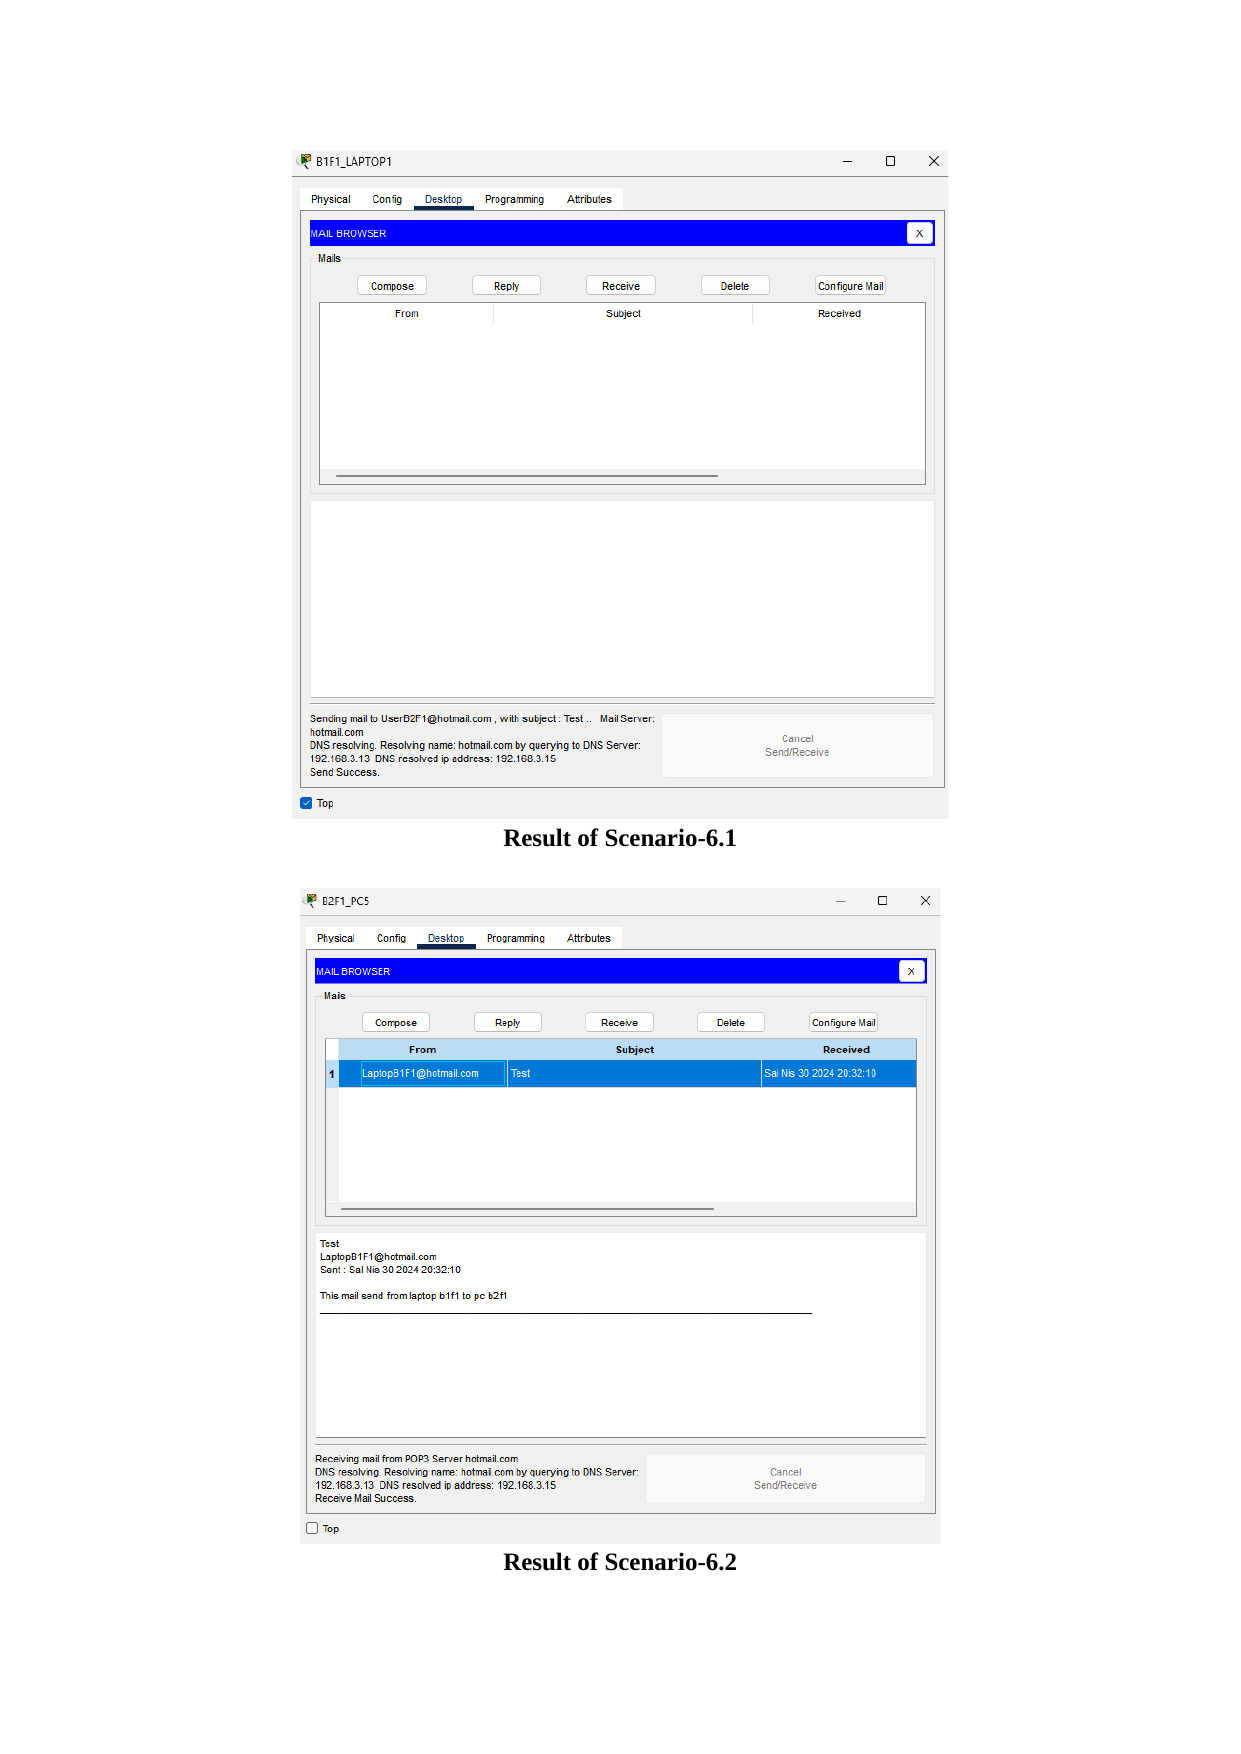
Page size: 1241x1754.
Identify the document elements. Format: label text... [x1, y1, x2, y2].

picture [299, 888, 941, 1544]
text Result of Scenario-6.2 [112, 1547, 1128, 1576]
picture [291, 150, 949, 819]
text Result of Scenario-6.1 [112, 823, 1128, 852]
